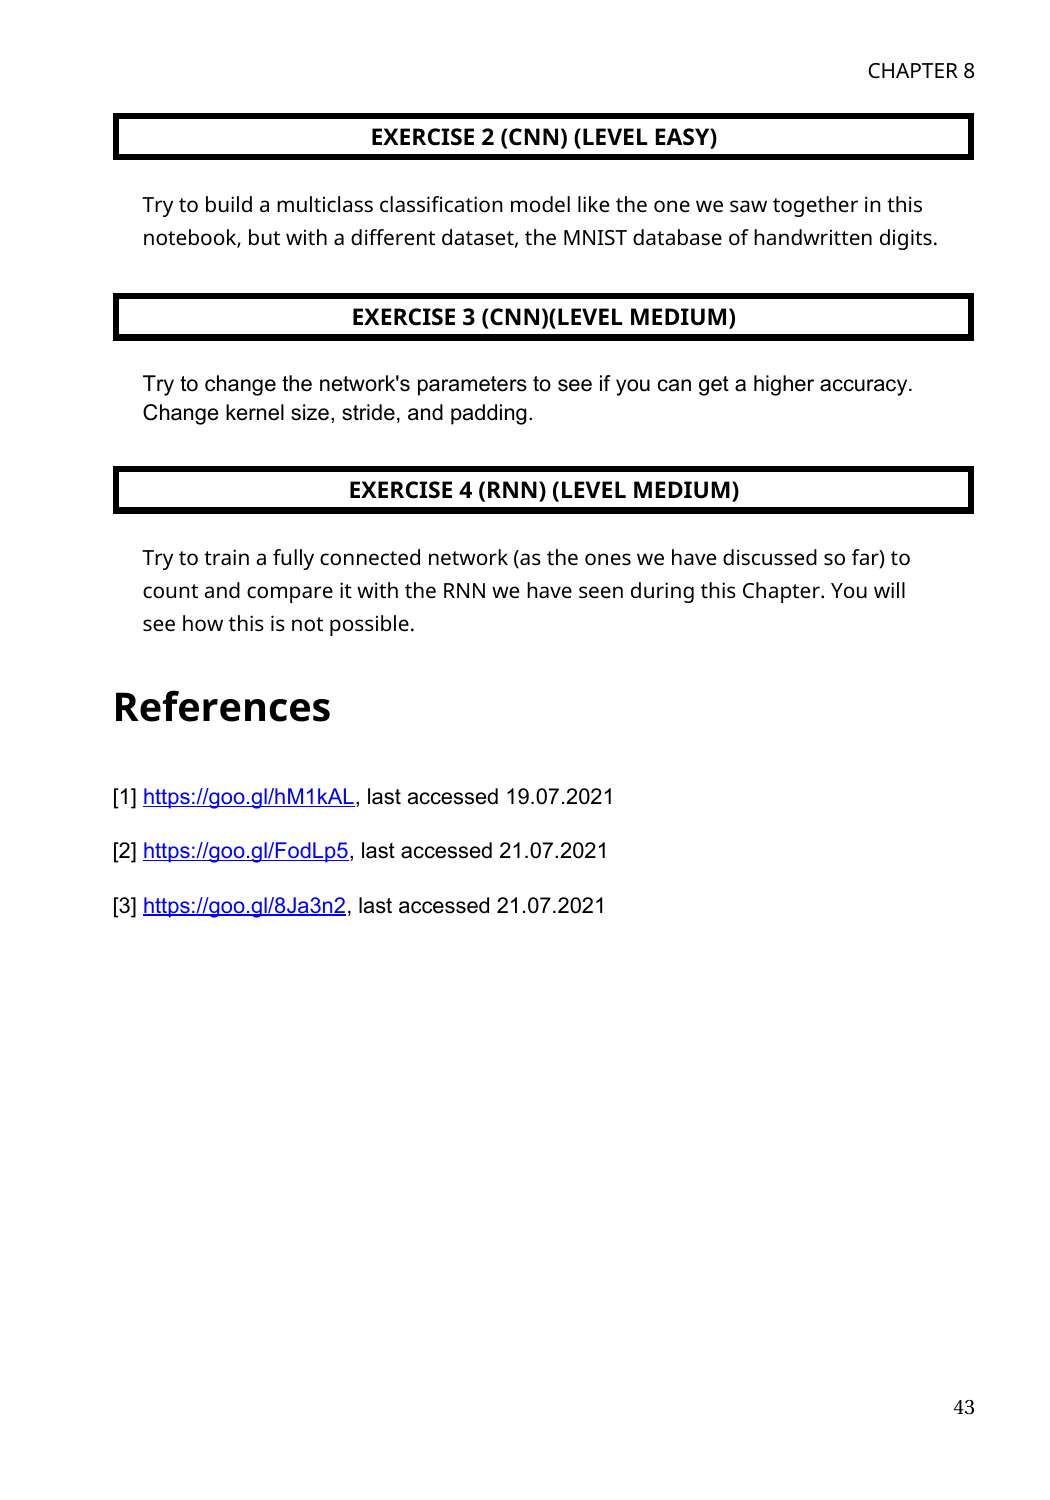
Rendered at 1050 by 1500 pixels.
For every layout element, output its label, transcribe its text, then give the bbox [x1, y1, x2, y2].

text EXERCISE 2 (CNN) (LEVEL EASY) [119, 119, 968, 154]
text [2] https://goo.gl/FodLp5, last accessed 21.07.2021 [112, 830, 975, 864]
text exercise 3 (CNN)(LEVEL MEDIUM) [119, 299, 968, 334]
text Try to change the network's parameters to see if you can get a higher accuracy. Change kernel size, stride, and padding. [142, 370, 945, 424]
text Try to build a multiclass classification model like the one we saw together in this notebook, but with a different dataset, the MNIST database of handwritten digits. [142, 190, 945, 251]
text exercise 4 (RNN) (LEVEL MEDIUM) [119, 472, 968, 507]
text [1] https://goo.gl/hM1kAL, last accessed 19.07.2021 [112, 776, 975, 809]
text [3] https://goo.gl/8Ja3n2, last accessed 21.07.2021 [112, 884, 975, 918]
subtitle References [112, 679, 975, 733]
text Try to train a fully connected network (as the ones we have discussed so far) to count and compare it with the RNN we have seen during this Chapter. You will see how this is not possible. [142, 543, 945, 637]
